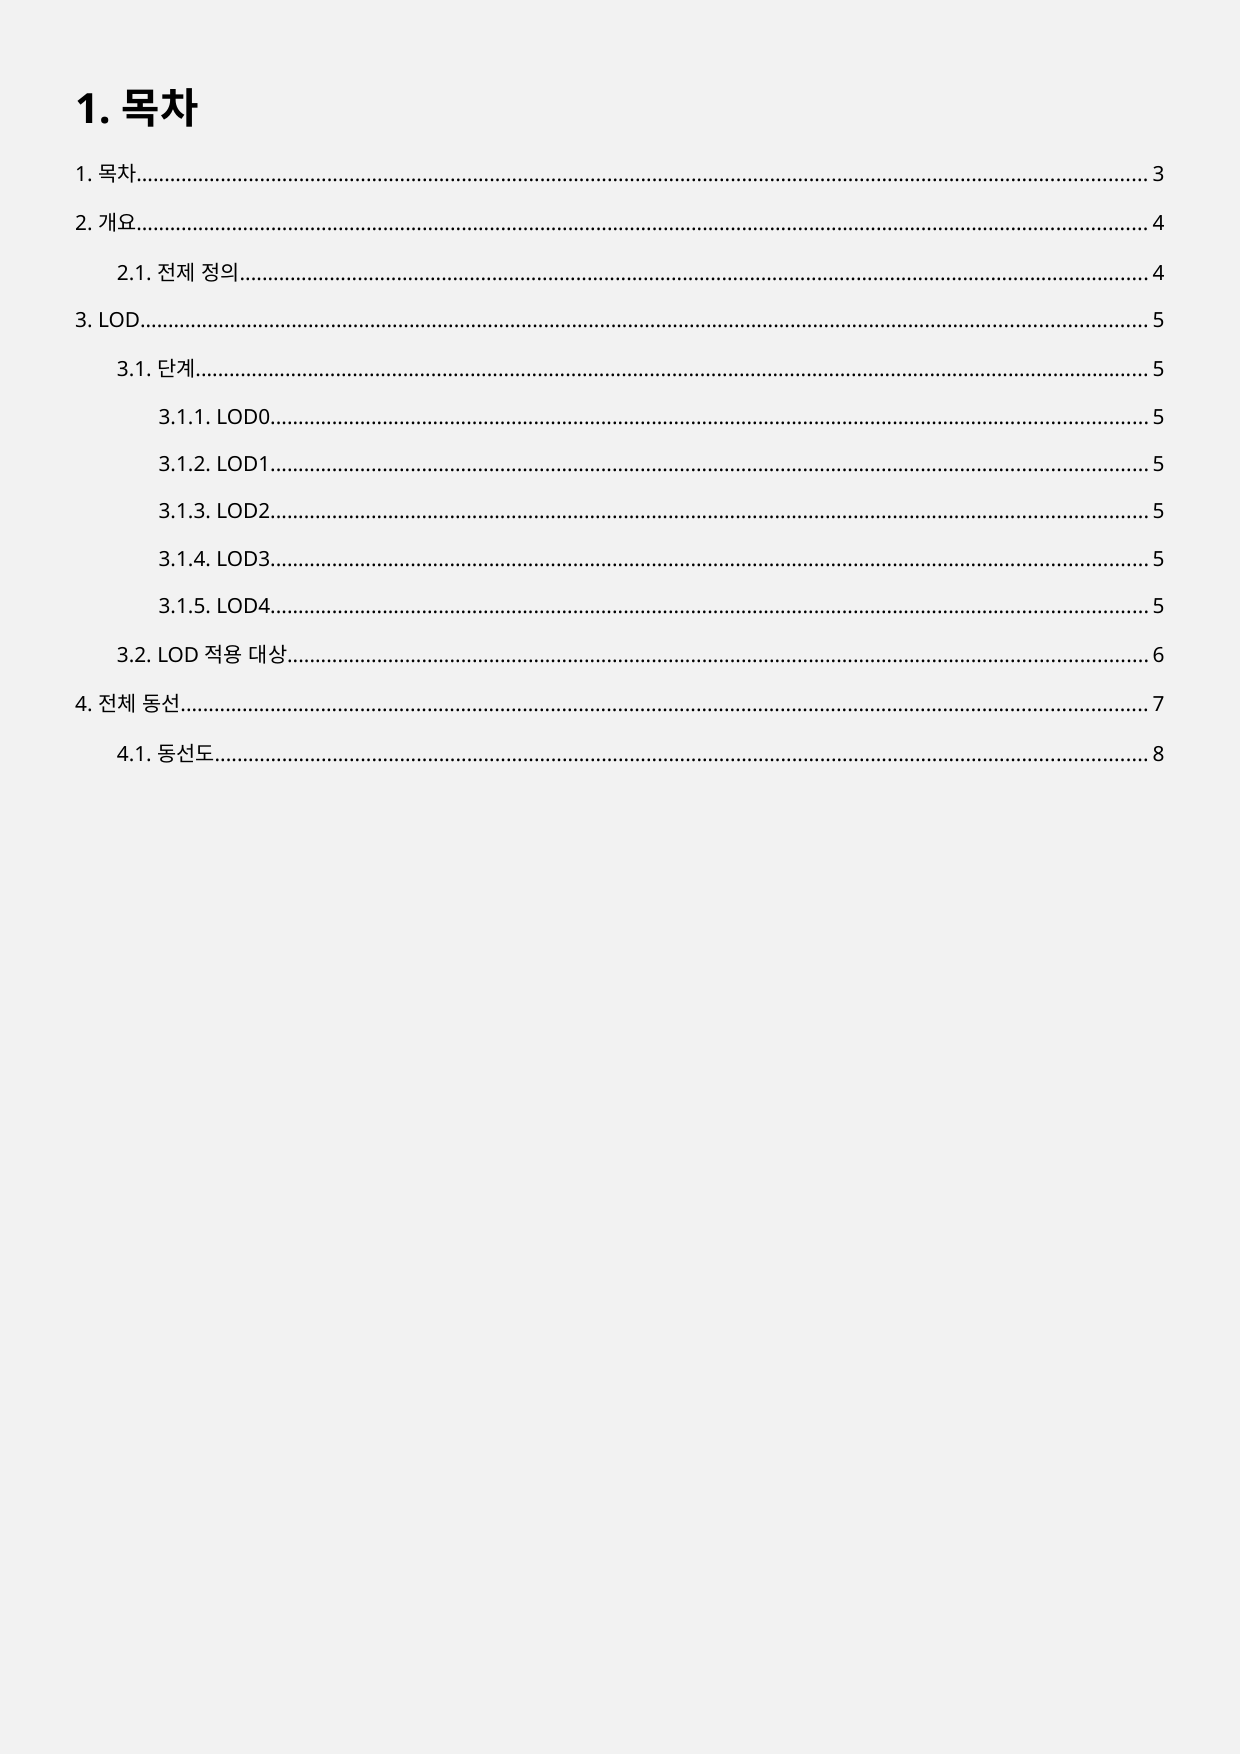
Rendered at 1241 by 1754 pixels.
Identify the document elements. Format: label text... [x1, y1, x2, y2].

text 3.1.1. LOD0 5 [158, 402, 1165, 430]
text 3.1.3. LOD2 5 [158, 496, 1165, 525]
text 2. 개요 4 [75, 206, 1165, 237]
text 3.2. LOD 적용 대상 6 [117, 638, 1165, 668]
text 3.1.5. LOD4 5 [158, 591, 1165, 619]
text 3.1.2. LOD1 5 [158, 449, 1165, 477]
text 3. LOD 5 [75, 305, 1165, 333]
text 3.1.4. LOD3 5 [158, 544, 1165, 572]
text 4. 전체 동선 7 [75, 688, 1165, 718]
text 3.1. 단계 5 [117, 352, 1165, 383]
text 목차 [75, 75, 1165, 136]
text 1. 목차 3 [75, 157, 1165, 187]
text 4.1. 동선도 8 [117, 737, 1165, 767]
text 2.1. 전제 정의 4 [117, 256, 1165, 286]
